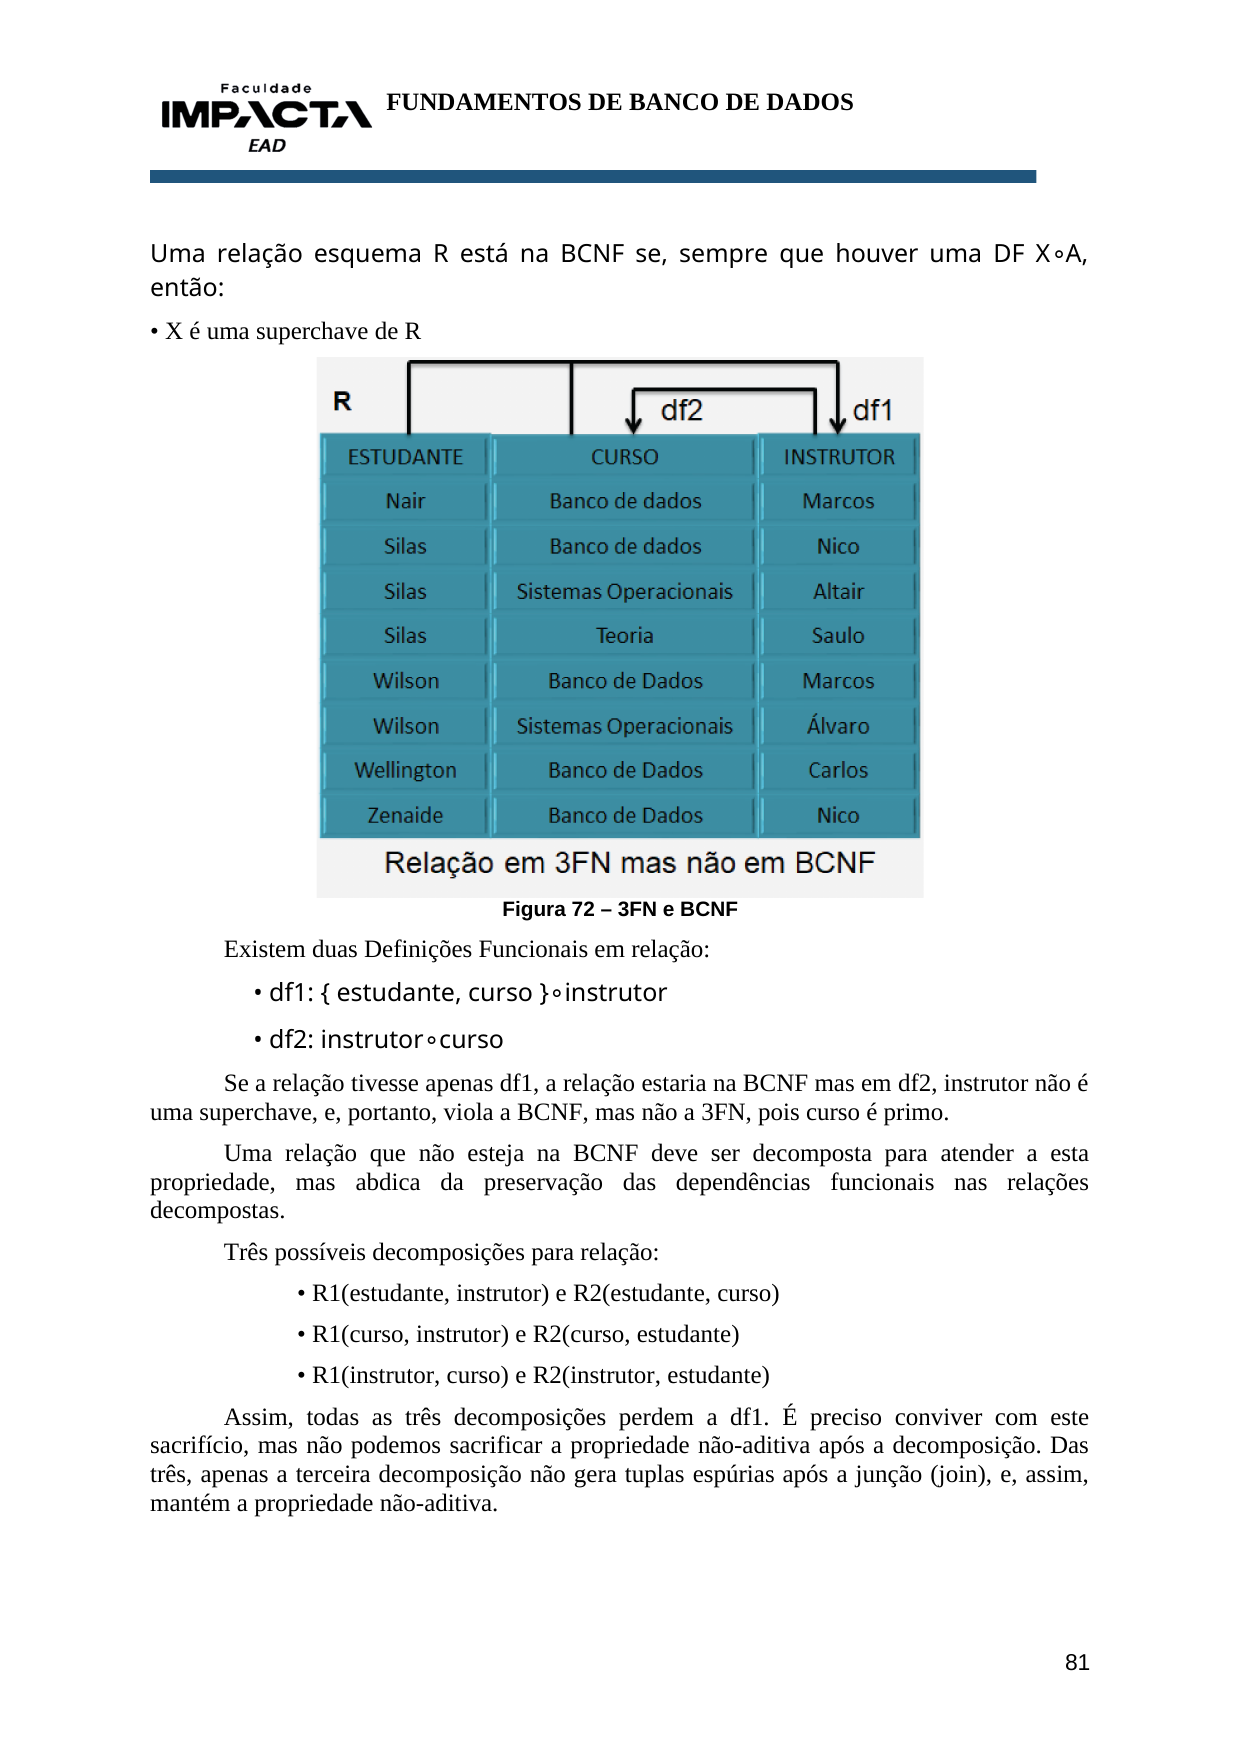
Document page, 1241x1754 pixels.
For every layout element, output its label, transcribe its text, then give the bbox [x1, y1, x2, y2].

text Assim, todas as três decomposições perdem a df1. É preciso conviver com este sacrifício, mas não podemos sacrificar a propriedade não-aditiva após a decomposição. Das três, apenas a terceira decomposição não gera tuplas espúrias após a junção (join), e, assim, mantém a propriedade não-aditiva. [150, 1402, 1090, 1517]
picture [150, 75, 379, 161]
picture [316, 357, 924, 898]
picture [150, 170, 1037, 183]
text Três possíveis decomposições para relação: [150, 1237, 1090, 1266]
text Uma relação esquema R está na BCNF se, sempre que houver uma DF X∘A, então: [150, 235, 1090, 303]
text • R1(instrutor, curso) e R2(instrutor, estudante) [225, 1361, 1090, 1389]
text • R1(curso, instrutor) e R2(curso, estudante) [225, 1319, 1090, 1348]
text • R1(estudante, instrutor) e R2(estudante, curso) [225, 1278, 1090, 1307]
text Existem duas Definições Funcionais em relação: [150, 934, 1090, 962]
text • df1: { estudante, curso }∘instrutor [150, 975, 1090, 1009]
text • X é uma superchave de R [150, 316, 1090, 344]
text • df2: instrutor∘curso [150, 1021, 1090, 1056]
text Se a relação tivesse apenas df1, a relação estaria na BCNF mas em df2, instrutor não é uma superchave, e, portanto, viola a BCNF, mas não a 3FN, pois curso é primo. [150, 1068, 1090, 1126]
text Uma relação que não esteja na BCNF deve ser decomposta para atender a esta propriedade, mas abdica da preservação das dependências funcionais nas relações decompostas. [150, 1138, 1090, 1224]
text Figura 72 – 3FN e BCNF [150, 897, 1090, 921]
